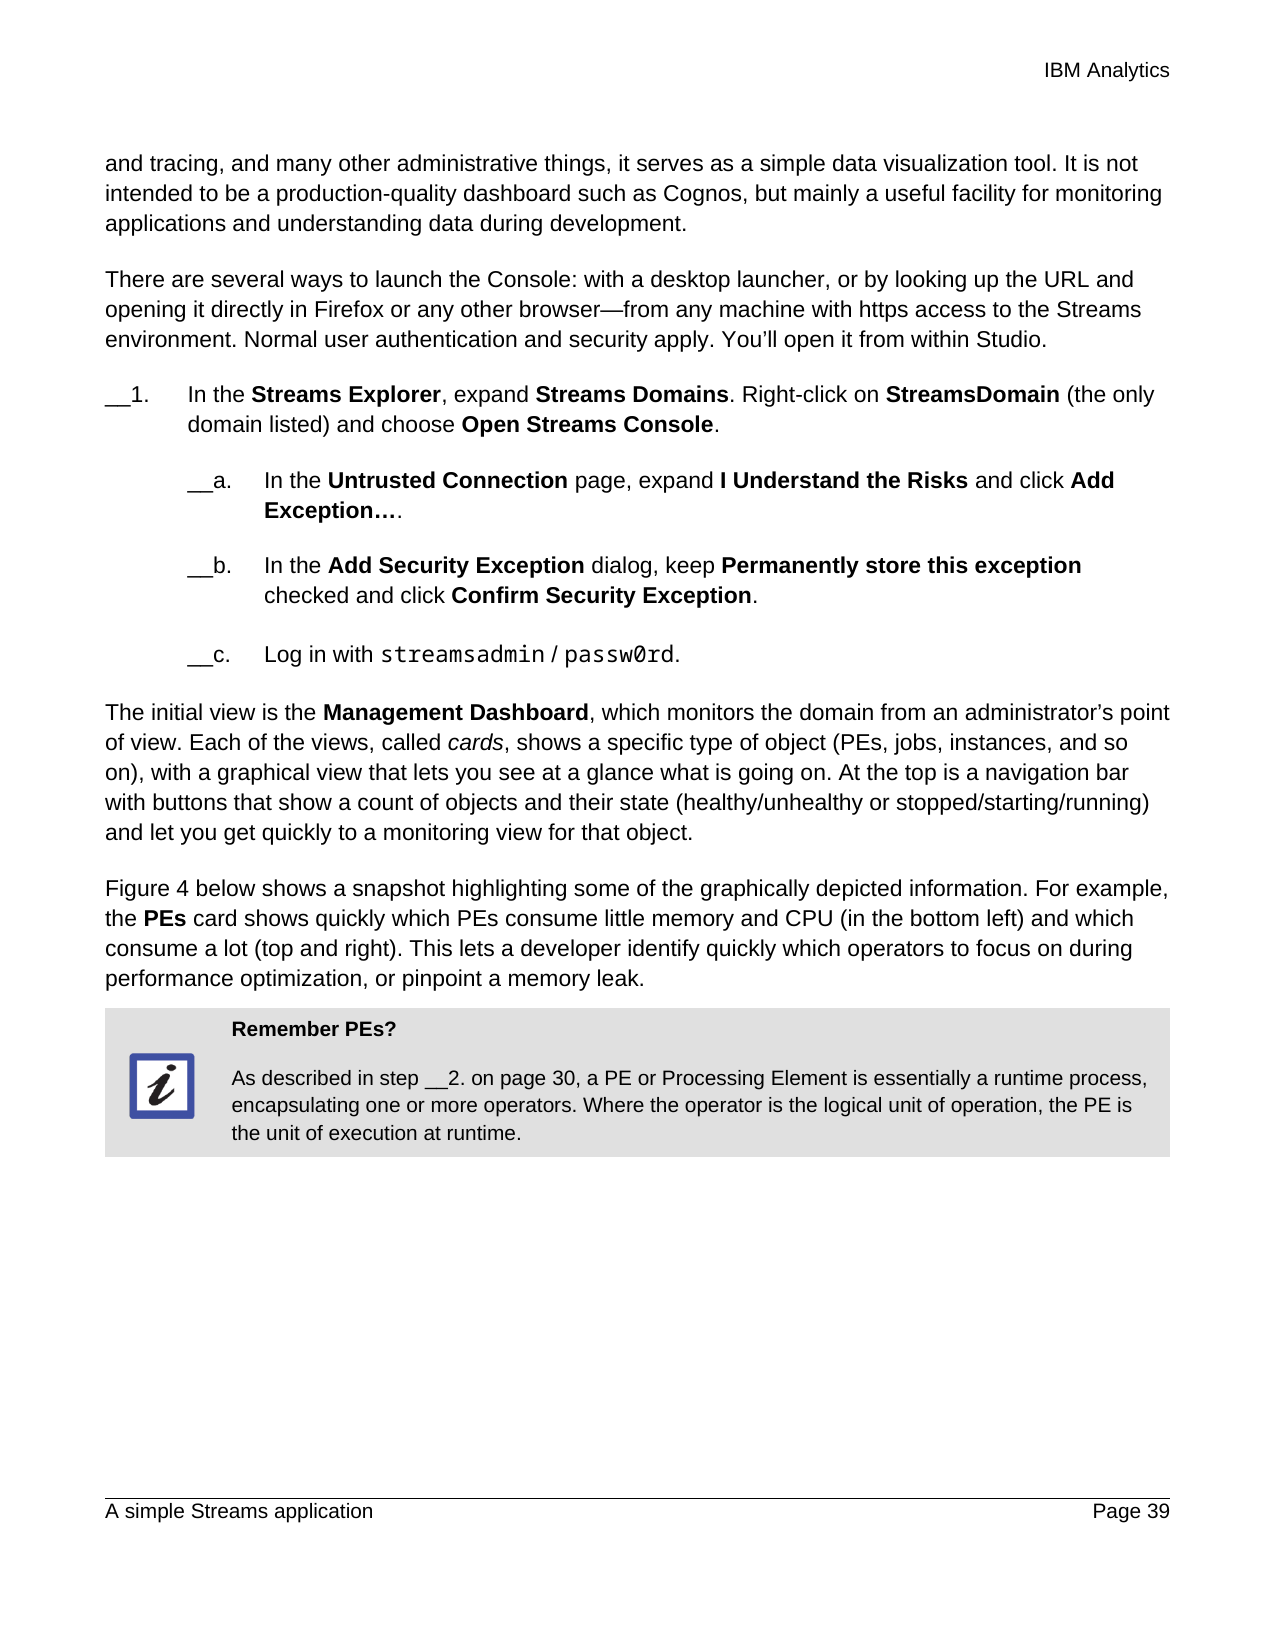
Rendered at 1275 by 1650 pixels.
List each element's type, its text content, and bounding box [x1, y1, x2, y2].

text There are several ways to launch the Console: with a desktop launcher, or by looking up the URL and opening it directly in Firefox or any other browser—from any machine with https access to the Streams environment. Normal user authentication and security apply. You’ll open it from within Studio. [105, 266, 1170, 352]
table_header Remember PEs? As described in step __2. on page 26, a PE or Processing Element is essentially a runtime process, encapsulating one or more operators. Where the operator is the logical unit of operation, the PE is the unit of execution at runtime. [219, 1008, 1170, 1157]
list In the Untrusted Connection page, expand I Understand the Risks and click Add Exception…. [187, 467, 1170, 523]
text Figure 4 below shows a snapshot highlighting some of the graphically depicted information. For example, the PEs card shows quickly which PEs consume little memory and CPU (in the bottom left) and which consume a lot (top and right). This lets a developer identify quickly which operators to focus on during performance optimization, or pinpoint a memory leak. [105, 874, 1170, 991]
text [105, 150, 1170, 237]
list In the Add Security Exception dialog, keep Permanently store this exception checked and click Confirm Security Exception. [187, 552, 1170, 609]
list In the Streams Explorer, expand Streams Domains. Right-click on StreamsDomain (the only domain listed) and choose Open Streams Console. [105, 381, 1170, 438]
picture [117, 1041, 207, 1132]
list Log in with streamsadmin / passw0rd. [187, 637, 1170, 669]
table_header [105, 1008, 219, 1157]
text The initial view is the Management Dashboard, which monitors the domain from an administrator’s point of view. Each of the views, called cards, shows a specific type of object (PEs, jobs, instances, and so on), with a graphical view that lets you see at a glance what is going on. At the top is a navigation bar with buttons that show a count of objects and their state (healthy/unhealthy or stopped/starting/running) and let you get quickly to a monitoring view for that object. [105, 698, 1170, 846]
